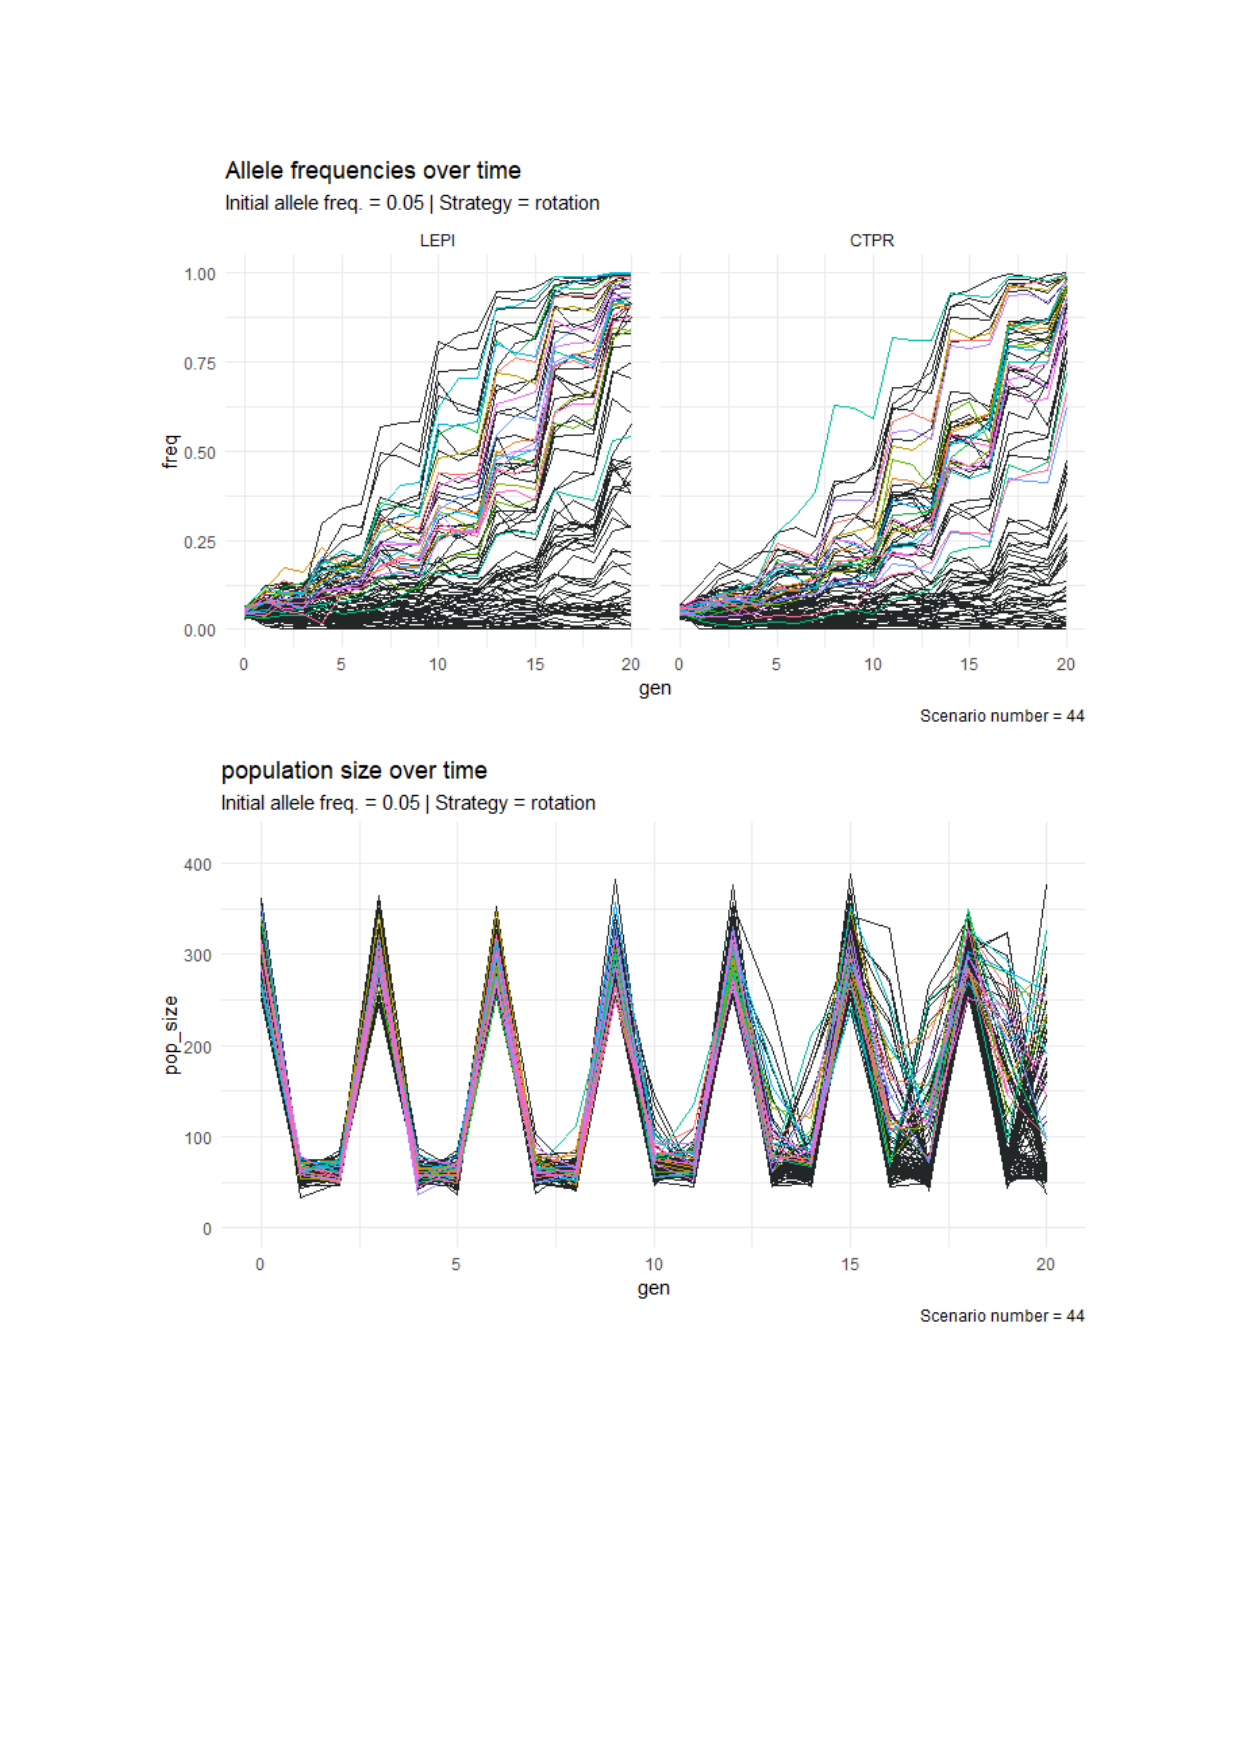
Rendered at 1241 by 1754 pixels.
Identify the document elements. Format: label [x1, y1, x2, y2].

picture [150, 749, 1096, 1334]
picture [150, 150, 1096, 734]
